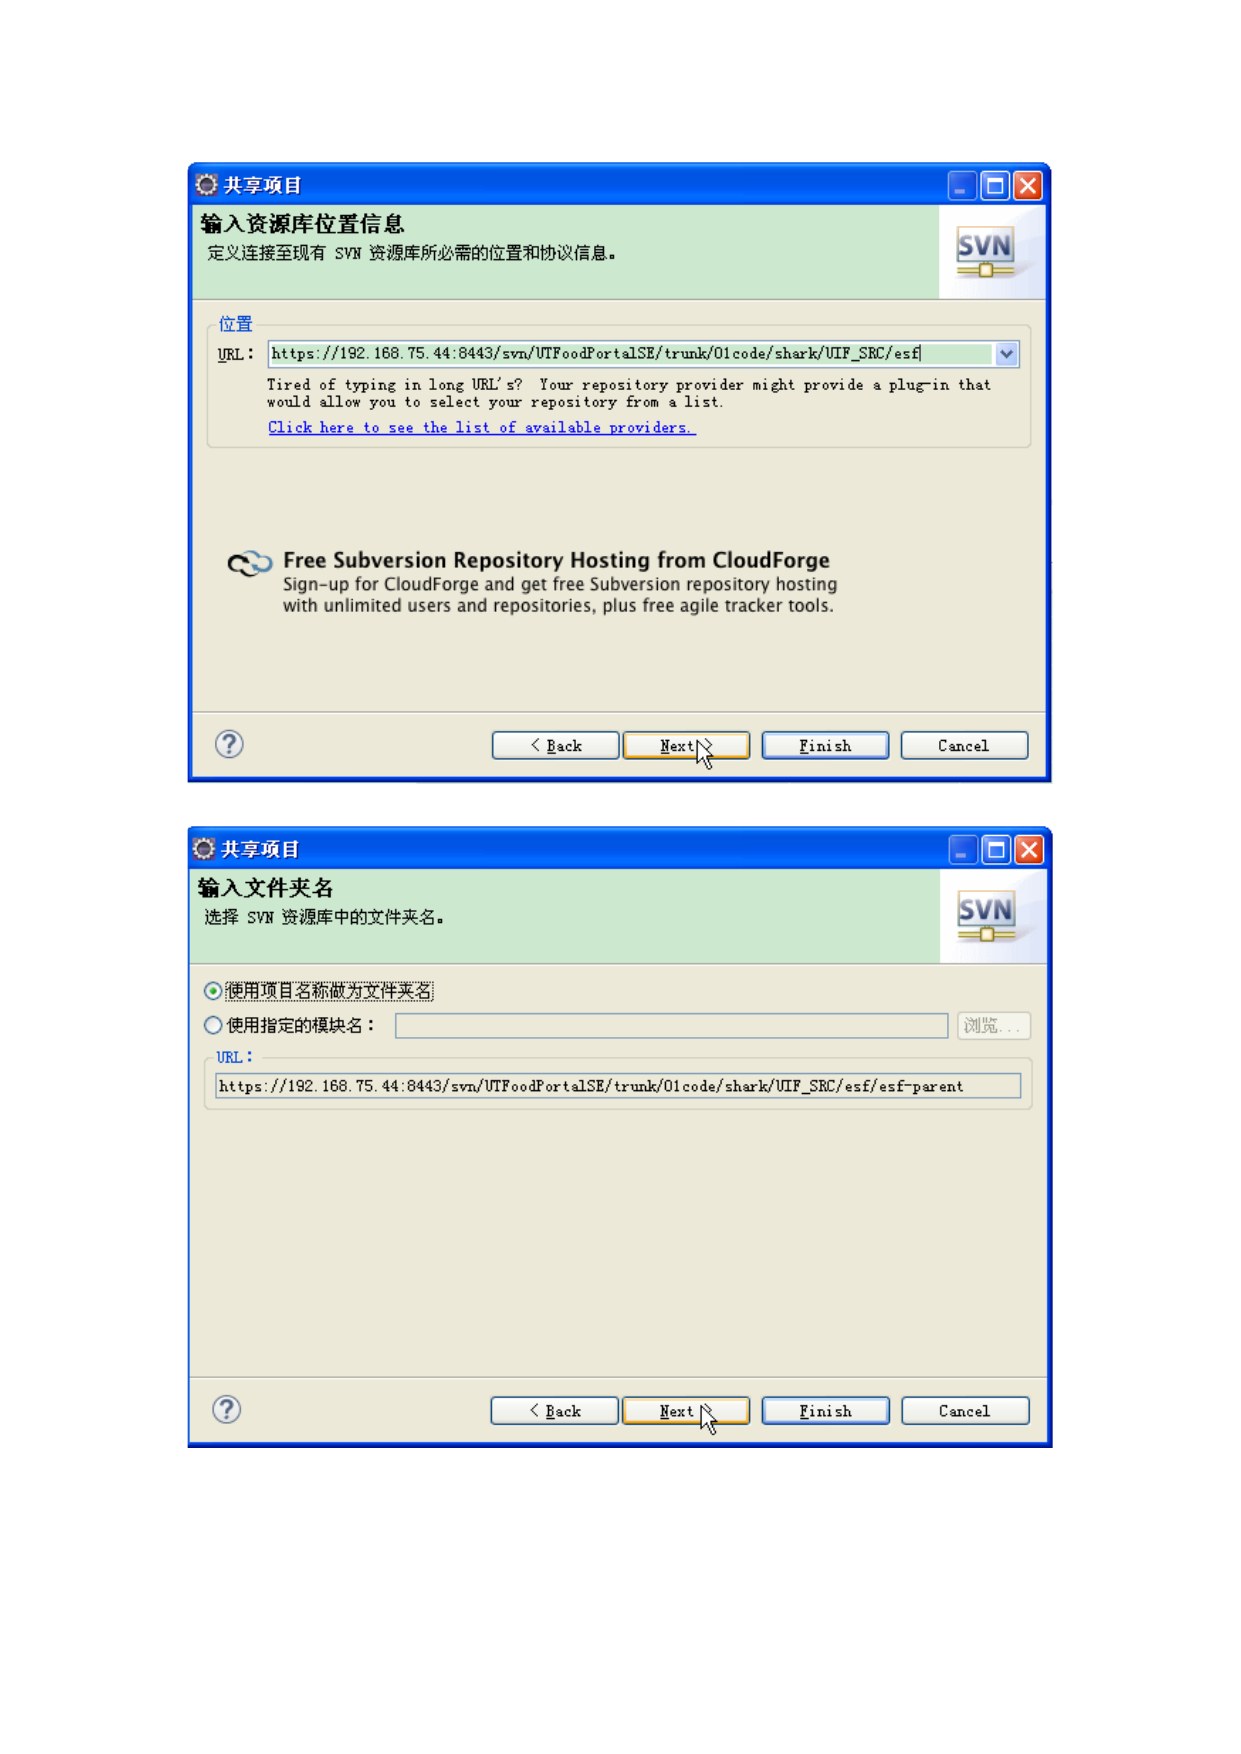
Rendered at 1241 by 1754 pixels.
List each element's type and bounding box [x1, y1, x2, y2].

picture [187, 825, 1053, 1448]
picture [187, 162, 1053, 784]
